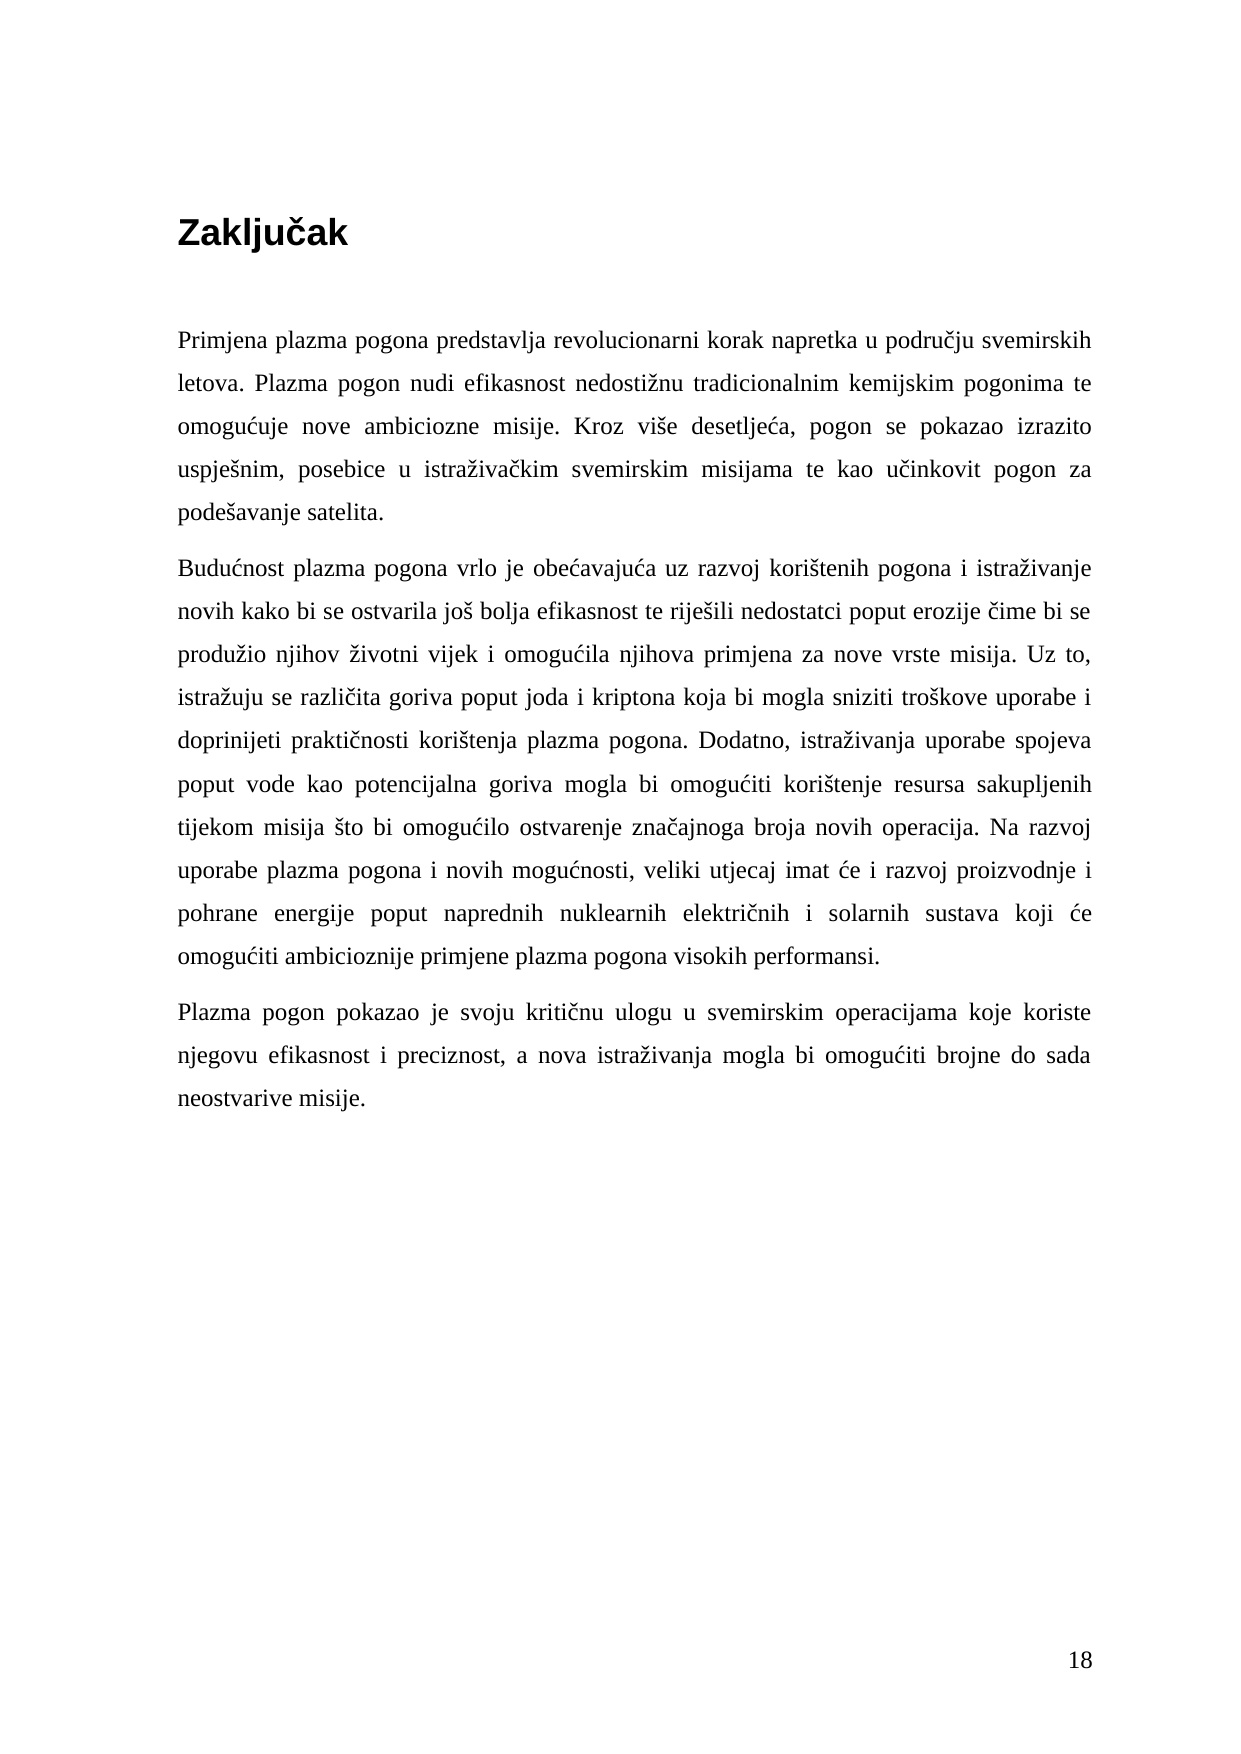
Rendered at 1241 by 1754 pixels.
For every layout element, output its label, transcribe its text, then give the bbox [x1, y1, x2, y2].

text Primjena plazma pogona predstavlja revolucionarni korak napretka u području svemirskih letova. Plazma pogon nudi efikasnost nedostižnu tradicionalnim kemijskim pogonima te omogućuje nove ambiciozne misije. Kroz više desetljeća, pogon se pokazao izrazito uspješnim, posebice u istraživačkim svemirskim misijama te kao učinkovit pogon za podešavanje satelita. [177, 325, 1092, 526]
subtitle Zaključak [177, 210, 1092, 253]
text Budućnost plazma pogona vrlo je obećavajuća uz razvoj korištenih pogona i istraživanje novih kako bi se ostvarila još bolja efikasnost te riješili nedostatci poput erozije čime bi se produžio njihov životni vijek i omogućila njihova primjena za nove vrste misija. Uz to, istražuju se različita goriva poput joda i kriptona koja bi mogla sniziti troškove uporabe i doprinijeti praktičnosti korištenja plazma pogona. Dodatno, istraživanja uporabe spojeva poput vode kao potencijalna goriva mogla bi omogućiti korištenje resursa sakupljenih tijekom misija što bi omogućilo ostvarenje značajnoga broja novih operacija. Na razvoj uporabe plazma pogona i novih mogućnosti, veliki utjecaj imat će i razvoj proizvodnje i pohrane energije poput naprednih nuklearnih električnih i solarnih sustava koji će omogućiti ambicioznije primjene plazma pogona visokih performansi. [177, 553, 1092, 970]
text Plazma pogon pokazao je svoju kritičnu ulogu u svemirskim operacijama koje koriste njegovu efikasnost i preciznost, a nova istraživanja mogla bi omogućiti brojne do sada neostvarive misije. [177, 997, 1092, 1112]
